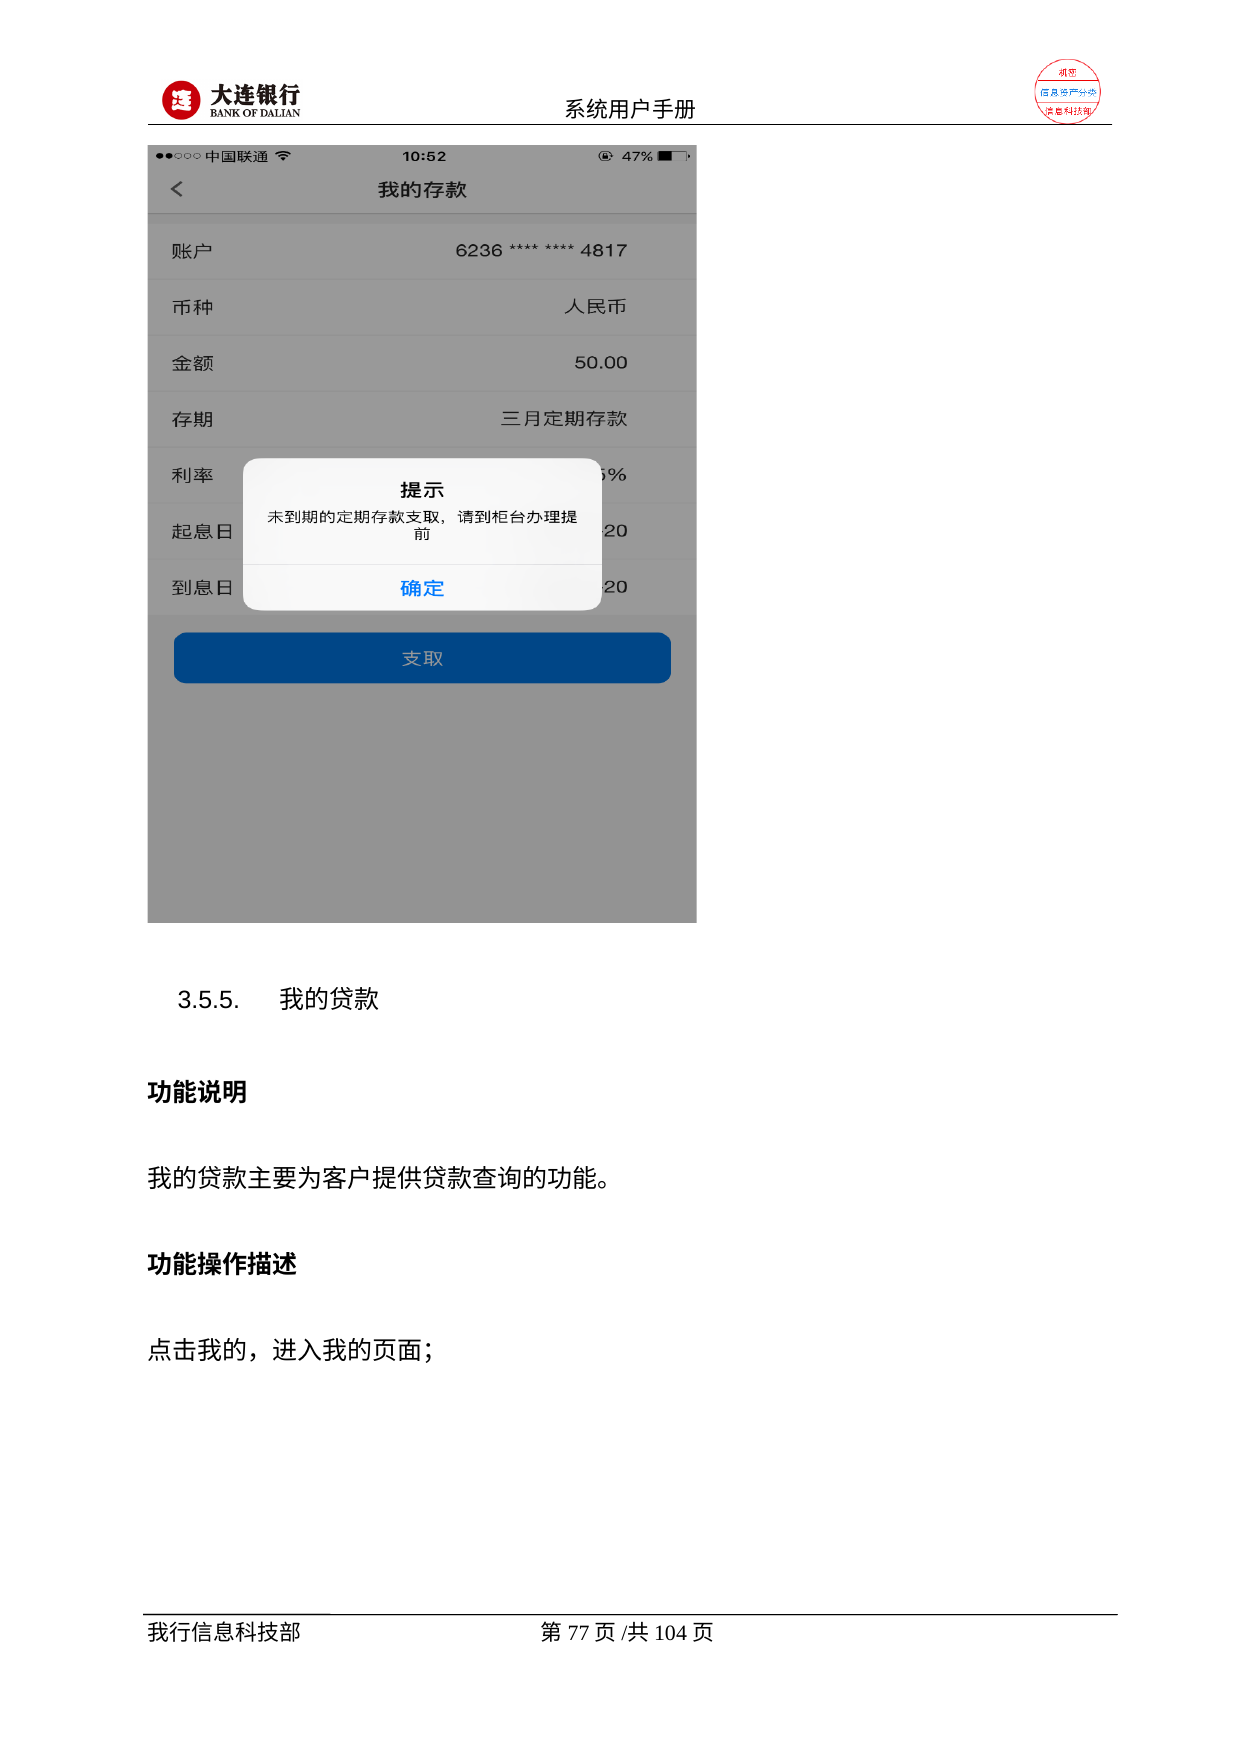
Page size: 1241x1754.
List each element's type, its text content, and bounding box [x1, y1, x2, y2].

picture [1026, 125, 1108, 131]
picture [1026, 51, 1108, 124]
picture [161, 79, 304, 121]
text 我的贷款主要为客户提供贷款查询的功能。 [148, 1142, 1112, 1210]
text 功能说明 [148, 1056, 1112, 1124]
text 功能操作描述 [148, 1228, 1112, 1296]
subtitle 我的贷款 [177, 964, 1112, 1032]
picture [147, 145, 697, 923]
text 点击我的，进入我的页面； [148, 1314, 1112, 1382]
